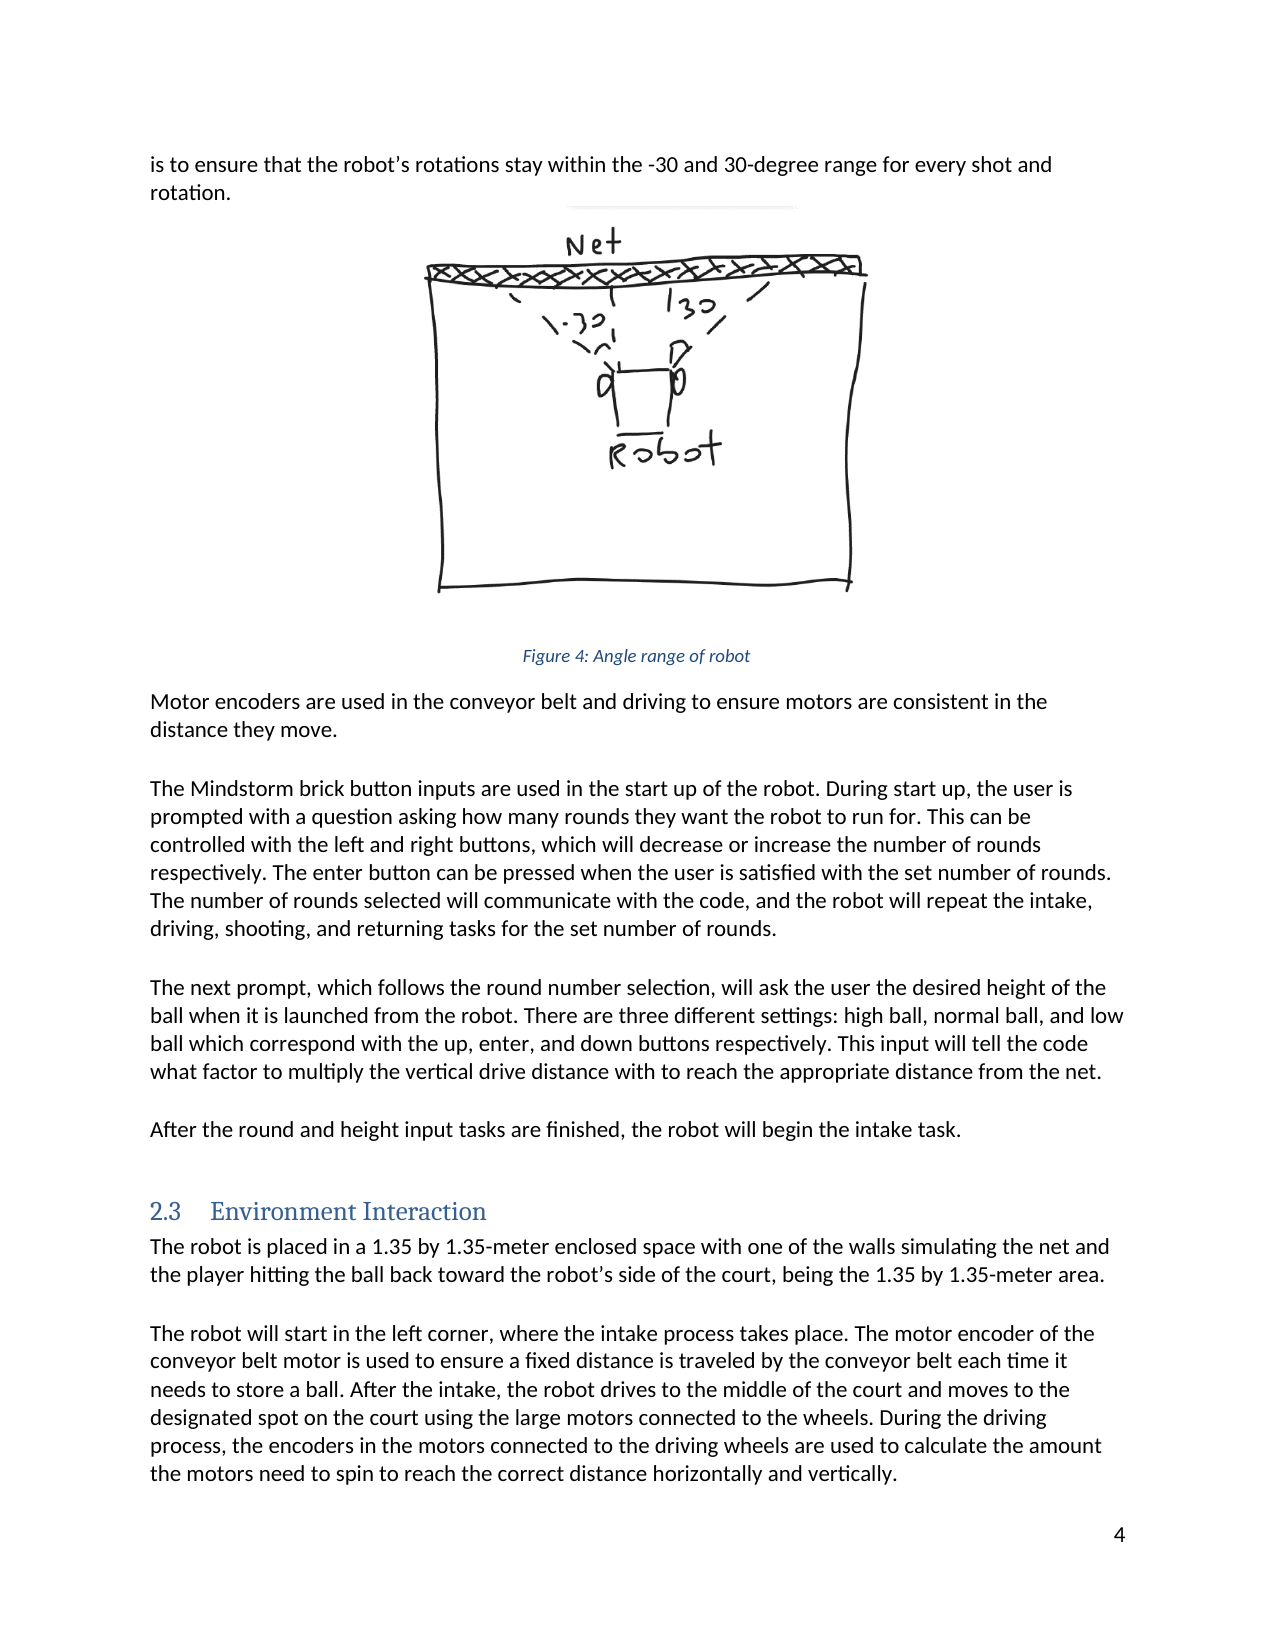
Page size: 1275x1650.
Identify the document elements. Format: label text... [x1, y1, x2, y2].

text The robot is placed in a 1.35 by 1.35-meter enclosed space with one of the walls simulating the net and the player hitting the ball back toward the robot’s side of the court, being the 1.35 by 1.35-meter area. [150, 1232, 1125, 1288]
picture [361, 206, 914, 644]
text After the round and height input tasks are finished, the robot will begin the intake task. [150, 1115, 1125, 1143]
subtitle Environment Interaction [150, 1196, 1125, 1227]
text The next prompt, which follows the round number selection, will ask the user the desired height of the ball when it is launched from the robot. There are three different settings: high ball, normal ball, and low ball which correspond with the up, enter, and down buttons respectively. This input will tell the code what factor to multiply the vertical drive distance with to reach the appropriate distance from the net. [150, 973, 1125, 1085]
text The Mindstorm brick button inputs are used in the start up of the robot. During start up, the user is prompted with a question asking how many rounds they want the robot to run for. This can be controlled with the left and right buttons, which will decrease or increase the number of rounds respectively. The enter button can be pressed when the user is satisfied with the set number of rounds. The number of rounds selected will communicate with the code, and the robot will repeat the intake, driving, shooting, and returning tasks for the set number of rounds. [150, 774, 1125, 942]
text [150, 150, 1125, 206]
text Motor encoders are used in the conveyor belt and driving to ensure motors are consistent in the distance they move. [150, 687, 1125, 743]
text The robot will start in the left corner, where the intake process takes place. The motor encoder of the conveyor belt motor is used to ensure a fixed distance is traveled by the conveyor belt each time it needs to store a ball. After the intake, the robot drives to the middle of the court and moves to the designated spot on the court using the large motors connected to the wheels. During the driving process, the encoders in the motors connected to the driving wheels are used to calculate the amount the motors need to spin to reach the correct distance horizontally and vertically. [150, 1319, 1125, 1487]
